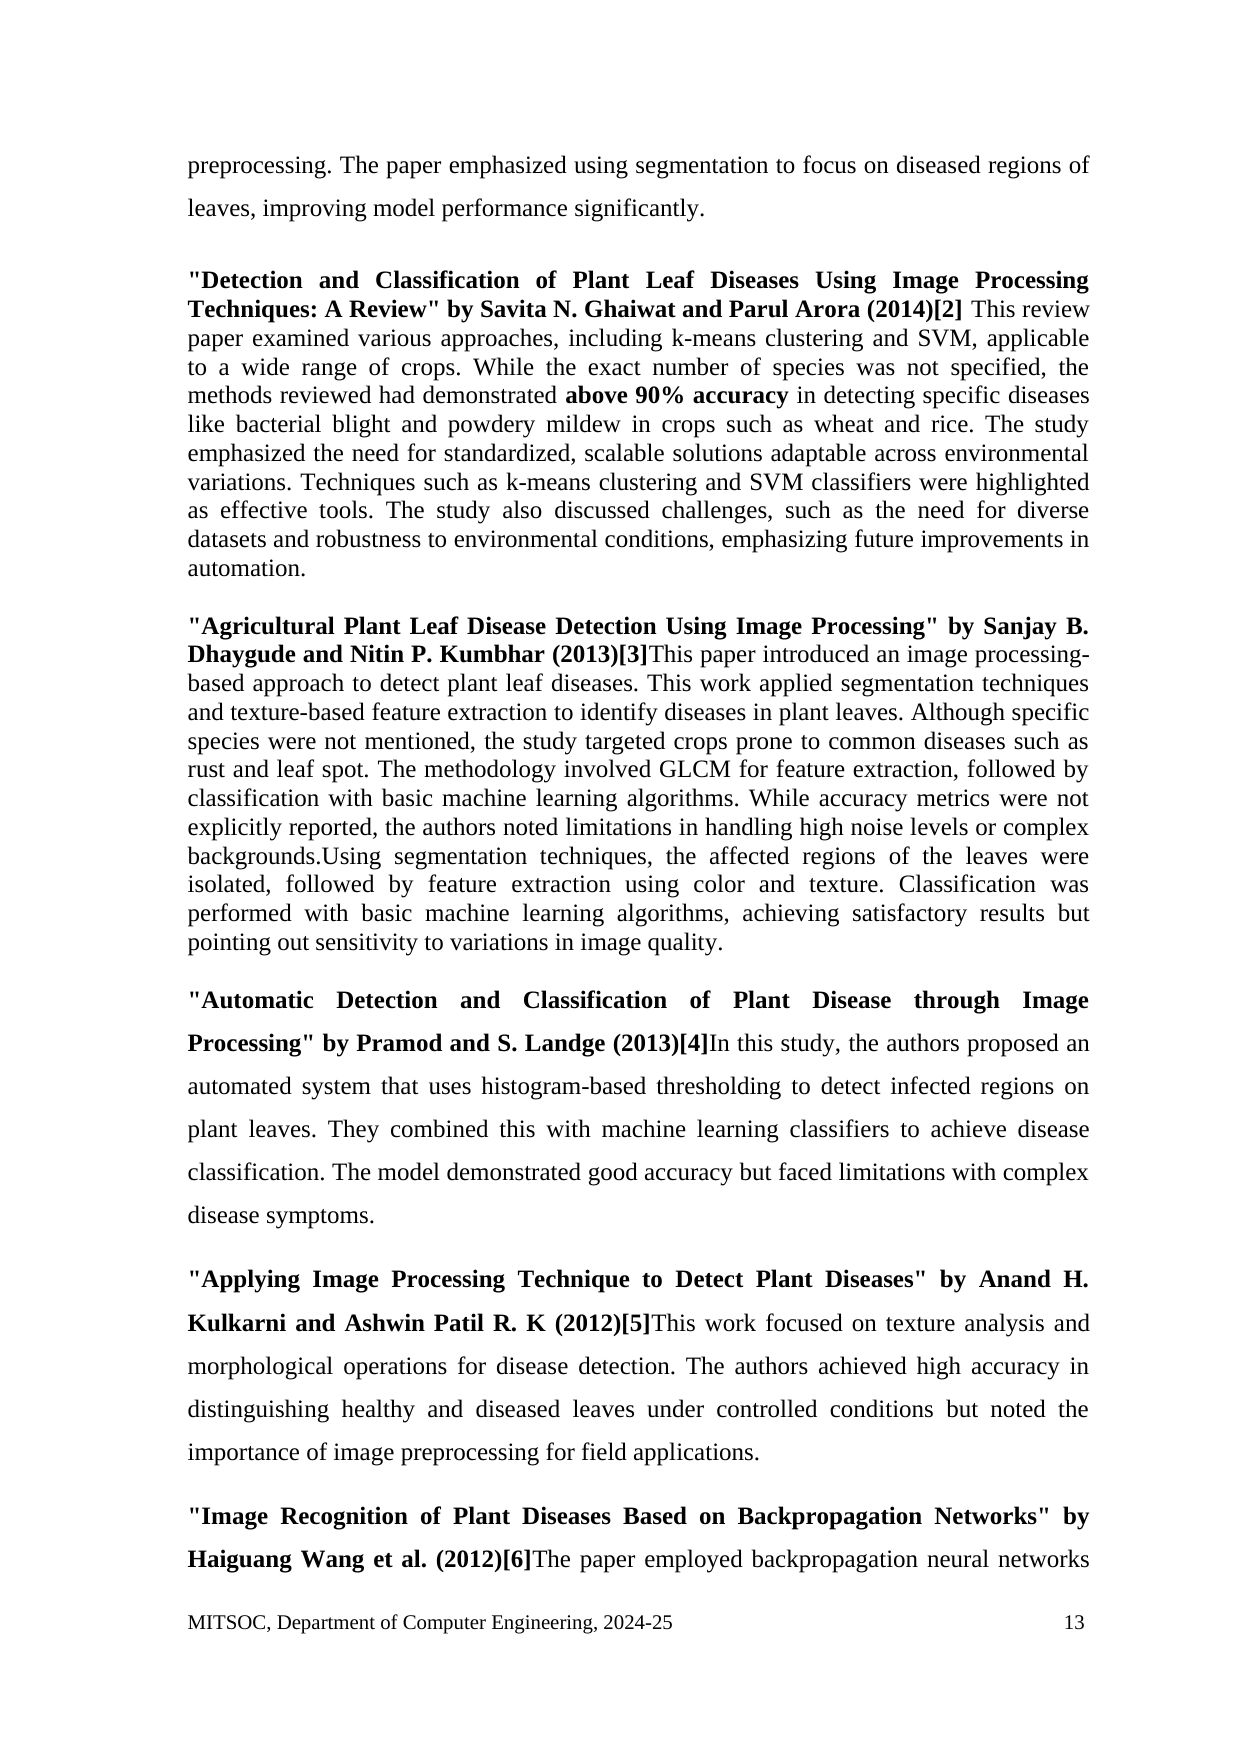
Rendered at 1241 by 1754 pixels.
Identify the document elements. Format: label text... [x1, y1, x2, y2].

text "Automatic Detection and Classification of Plant Disease through Image Processing" by Pramod and S. Landge (2013)[4]In this study, the authors proposed an automated system that uses histogram-based thresholding to detect infected regions on plant leaves. They combined this with machine learning classifiers to achieve disease classification. The model demonstrated good accuracy but faced limitations with complex disease symptoms. [187, 985, 1090, 1229]
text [187, 1501, 1090, 1573]
text "Detection and Classification of Plant Leaf Diseases Using Image Processing Techniques: A Review" by Savita N. Ghaiwat and Parul Arora (2014)[2] This review paper examined various approaches, including k-means clustering and SVM, applicable to a wide range of crops. While the exact number of species was not specified, the methods reviewed had demonstrated above 90% accuracy in detecting specific diseases like bacterial blight and powdery mildew in crops such as wheat and rice. The study emphasized the need for standardized, scalable solutions adaptable across environmental variations. Techniques such as k-means clustering and SVM classifiers were highlighted as effective tools. The study also discussed challenges, such as the need for diverse datasets and robustness to environmental conditions, emphasizing future improvements in automation. [187, 265, 1090, 582]
text "Applying Image Processing Technique to Detect Plant Diseases" by Anand H. Kulkarni and Ashwin Patil R. K (2012)[5]This work focused on texture analysis and morphological operations for disease detection. The authors achieved high accuracy in distinguishing healthy and diseased leaves under controlled conditions but noted the importance of image preprocessing for field applications. [187, 1264, 1090, 1466]
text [187, 150, 1090, 222]
text "Agricultural Plant Leaf Disease Detection Using Image Processing" by Sanjay B. Dhaygude and Nitin P. Kumbhar (2013)[3]This paper introduced an image processing-based approach to detect plant leaf diseases. This work applied segmentation techniques and texture-based feature extraction to identify diseases in plant leaves. Although specific species were not mentioned, the study targeted crops prone to common diseases such as rust and leaf spot. The methodology involved GLCM for feature extraction, followed by classification with basic machine learning algorithms. While accuracy metrics were not explicitly reported, the authors noted limitations in handling high noise levels or complex backgrounds.Using segmentation techniques, the affected regions of the leaves were isolated, followed by feature extraction using color and texture. Classification was performed with basic machine learning algorithms, achieving satisfactory results but pointing out sensitivity to variations in image quality. [187, 611, 1090, 956]
